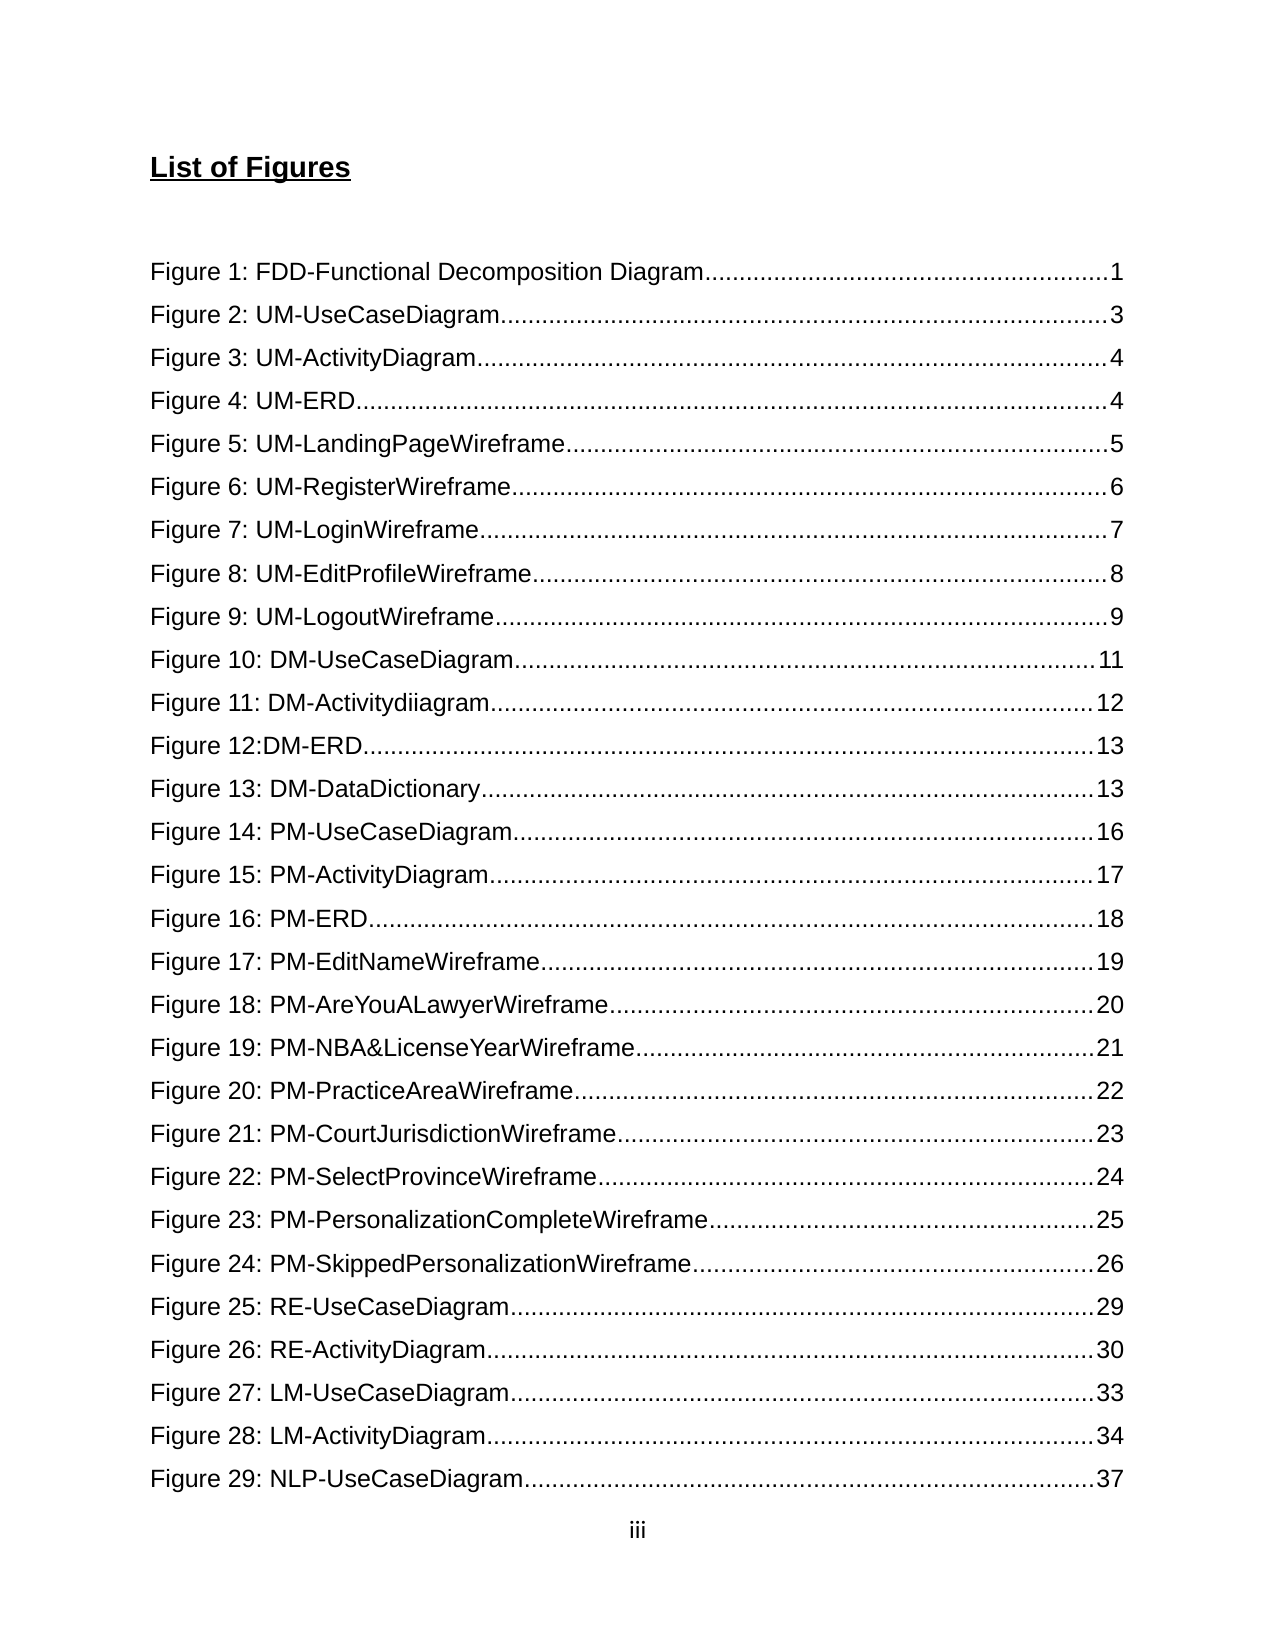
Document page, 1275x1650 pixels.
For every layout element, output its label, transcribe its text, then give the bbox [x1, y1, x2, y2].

text Figure 3: UM-ActivityDiagram 4 [150, 343, 1125, 372]
text Figure 21: PM-CourtJurisdictionWireframe 23 [150, 1119, 1125, 1148]
text Figure 13: DM-DataDictionary 13 [150, 774, 1125, 803]
text Figure 2: UM-UseCaseDiagram 3 [150, 300, 1125, 328]
text Figure 26: RE-ActivityDiagram 30 [150, 1335, 1125, 1363]
text Figure 8: UM-EditProfileWireframe 8 [150, 558, 1125, 587]
text Figure 6: UM-RegisterWireframe 6 [150, 472, 1125, 501]
text Figure 24: PM-SkippedPersonalizationWireframe 26 [150, 1248, 1125, 1277]
text Figure 1: FDD-Functional Decomposition Diagram 1 [150, 257, 1125, 285]
text Figure 16: PM-ERD 18 [150, 903, 1125, 932]
text Figure 22: PM-SelectProvinceWireframe 24 [150, 1162, 1125, 1191]
text Figure 18: PM-AreYouALawyerWireframe 20 [150, 990, 1125, 1018]
text Figure 15: PM-ActivityDiagram 17 [150, 860, 1125, 889]
text Figure 11: DM-Activitydiiagram 12 [150, 688, 1125, 717]
text Figure 12:DM-ERD 13 [150, 731, 1125, 760]
text Figure 19: PM-NBA&LicenseYearWireframe 21 [150, 1033, 1125, 1062]
text Figure 5: UM-LandingPageWireframe 5 [150, 429, 1125, 458]
text Figure 10: DM-UseCaseDiagram 11 [150, 645, 1125, 673]
text Figure 29: NLP-UseCaseDiagram 37 [150, 1464, 1125, 1493]
text Figure 25: RE-UseCaseDiagram 29 [150, 1292, 1125, 1320]
text Figure 4: UM-ERD 4 [150, 386, 1125, 415]
text Figure 14: PM-UseCaseDiagram 16 [150, 817, 1125, 846]
subtitle List of Figures [150, 150, 1125, 183]
text Figure 23: PM-PersonalizationCompleteWireframe 25 [150, 1205, 1125, 1234]
text Figure 9: UM-LogoutWireframe 9 [150, 602, 1125, 630]
text Figure 27: LM-UseCaseDiagram 33 [150, 1378, 1125, 1407]
text Figure 20: PM-PracticeAreaWireframe 22 [150, 1076, 1125, 1105]
text Figure 28: LM-ActivityDiagram 34 [150, 1421, 1125, 1450]
text Figure 17: PM-EditNameWireframe 19 [150, 947, 1125, 975]
text Figure 7: UM-LoginWireframe 7 [150, 515, 1125, 544]
